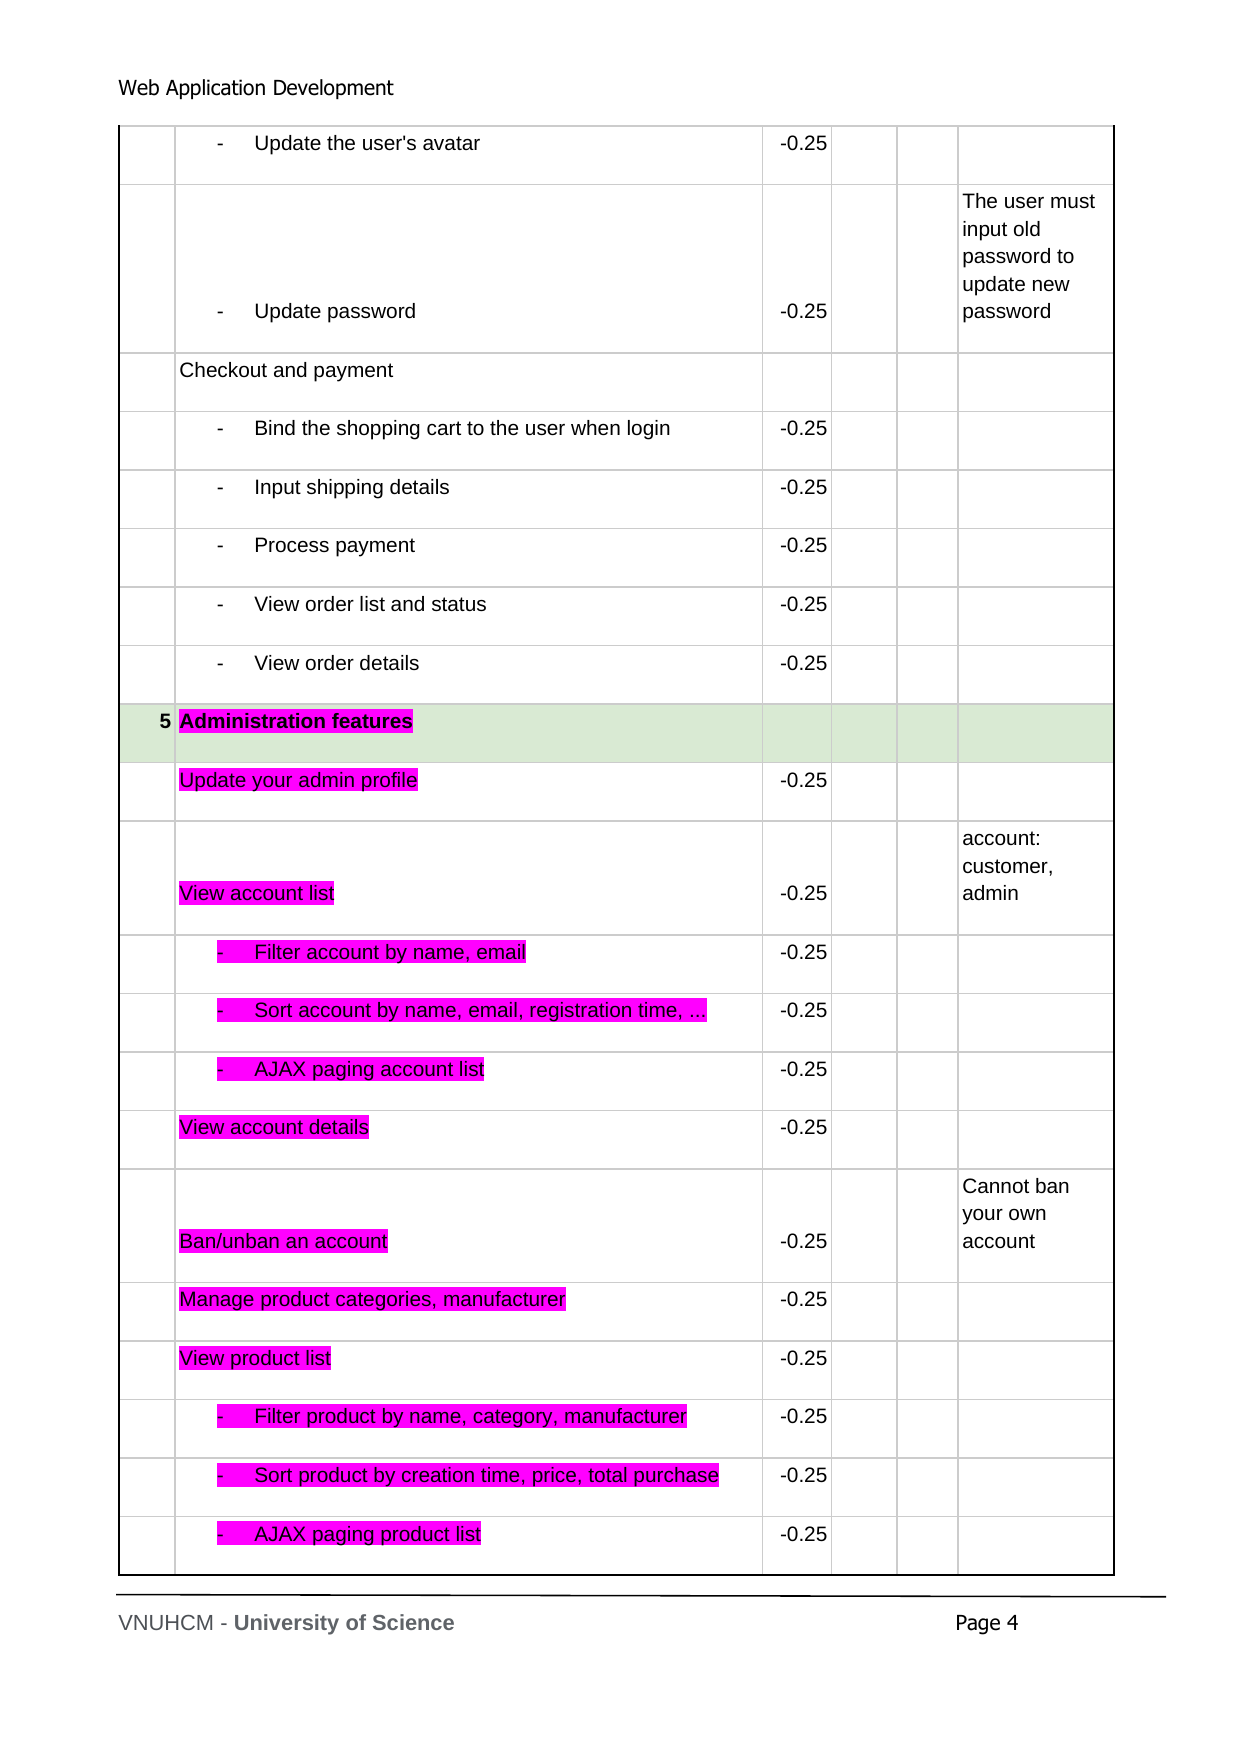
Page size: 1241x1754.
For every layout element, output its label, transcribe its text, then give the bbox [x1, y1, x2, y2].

table_cell [959, 1053, 1113, 1109]
table_cell Cannot ban your own account [959, 1170, 1113, 1282]
table_cell Manage product categories, manufacturer [176, 1283, 762, 1340]
table_cell [959, 705, 1113, 762]
table_cell [120, 588, 174, 645]
table_cell View product list [176, 1342, 762, 1399]
table_cell -0.25 [763, 994, 831, 1051]
table_cell -0.25 [763, 1459, 831, 1516]
table_cell AJAX paging product list [176, 1517, 762, 1574]
table_cell [898, 763, 957, 820]
table_cell [898, 994, 957, 1051]
table_cell [832, 185, 896, 352]
table_cell -0.25 [763, 1342, 831, 1399]
table_cell [120, 471, 174, 528]
table_cell [120, 1053, 174, 1109]
table_cell [832, 1517, 896, 1574]
table_cell [832, 1400, 896, 1457]
table_cell [898, 646, 957, 703]
table_cell [959, 763, 1113, 820]
table_cell -0.25 [763, 1400, 831, 1457]
table_cell [832, 994, 896, 1051]
table_cell View account details [176, 1111, 762, 1168]
table_cell [832, 1342, 896, 1399]
table_cell Administration features [176, 705, 762, 762]
table_cell View order details [176, 646, 762, 703]
table_cell [898, 412, 957, 469]
table_cell [832, 529, 896, 586]
table_cell Sort product by creation time, price, total purchase [176, 1459, 762, 1516]
table_cell [959, 127, 1113, 183]
table_cell -0.25 [763, 127, 831, 183]
table_cell The user must input old password to update new password [959, 185, 1113, 352]
table_cell -0.25 [763, 588, 831, 645]
table_cell -0.25 [763, 936, 831, 992]
table_cell View order list and status [176, 588, 762, 645]
table_cell [832, 471, 896, 528]
table_cell [898, 1111, 957, 1168]
table_cell [120, 822, 174, 934]
table_cell View account list [176, 822, 762, 934]
table_cell [120, 185, 174, 352]
table_cell [832, 412, 896, 469]
table_cell -0.25 [763, 1170, 831, 1282]
table_cell Process payment [176, 529, 762, 586]
table_cell [832, 646, 896, 703]
table_cell [959, 1283, 1113, 1340]
table_cell AJAX paging account list [176, 1053, 762, 1109]
table_cell [959, 936, 1113, 992]
table_cell -0.25 [763, 1283, 831, 1340]
table_cell [832, 127, 896, 183]
table_cell [898, 471, 957, 528]
table_cell [898, 1459, 957, 1516]
table_cell -0.25 [763, 529, 831, 586]
table_cell [898, 1342, 957, 1399]
table_cell Update the user's avatar [176, 127, 762, 183]
table_cell [120, 529, 174, 586]
table_cell [898, 588, 957, 645]
table_cell -0.25 [763, 763, 831, 820]
table_cell [120, 763, 174, 820]
table_cell [959, 1400, 1113, 1457]
table_cell -0.25 [763, 1517, 831, 1574]
table_cell [898, 705, 957, 762]
table_cell [120, 1517, 174, 1574]
table_cell [832, 822, 896, 934]
table_cell [120, 936, 174, 992]
table_cell [832, 1053, 896, 1109]
table_cell [120, 1170, 174, 1282]
table_cell [832, 705, 896, 762]
table_cell [832, 1111, 896, 1168]
table_cell Filter account by name, email [176, 936, 762, 992]
table_cell [959, 994, 1113, 1051]
table_cell [959, 354, 1113, 411]
table_cell account: customer, admin [959, 822, 1113, 934]
table_cell [832, 763, 896, 820]
table_cell [959, 646, 1113, 703]
table_cell 5 [120, 705, 174, 762]
table_cell [120, 354, 174, 411]
table_cell [898, 822, 957, 934]
table_cell [898, 127, 957, 183]
table_cell [898, 529, 957, 586]
table_cell [959, 529, 1113, 586]
table_cell [898, 1170, 957, 1282]
table_cell [832, 1459, 896, 1516]
table_cell [120, 127, 174, 183]
table_cell [959, 1111, 1113, 1168]
table_cell -0.25 [763, 1111, 831, 1168]
table_cell Update password [176, 185, 762, 352]
table_cell [832, 1170, 896, 1282]
table_cell [898, 1053, 957, 1109]
table_cell [898, 1283, 957, 1340]
table_cell [832, 588, 896, 645]
table_cell [120, 1342, 174, 1399]
table_cell [832, 936, 896, 992]
table_cell [898, 1400, 957, 1457]
table_cell [959, 1342, 1113, 1399]
table_cell Update your admin profile [176, 763, 762, 820]
table_cell [832, 1283, 896, 1340]
table_cell -0.25 [763, 646, 831, 703]
table_cell [120, 412, 174, 469]
table_cell -0.25 [763, 185, 831, 352]
table_cell [959, 1517, 1113, 1574]
table_cell Sort account by name, email, registration time, ... [176, 994, 762, 1051]
table_cell [120, 994, 174, 1051]
table_cell [898, 354, 957, 411]
table_cell [959, 588, 1113, 645]
table_cell [959, 471, 1113, 528]
table_cell [763, 354, 831, 411]
table_cell Input shipping details [176, 471, 762, 528]
table_cell [120, 1111, 174, 1168]
table_cell [763, 705, 831, 762]
table_cell [120, 646, 174, 703]
table_cell [898, 1517, 957, 1574]
table_cell [120, 1459, 174, 1516]
table_cell -0.25 [763, 822, 831, 934]
table_cell Bind the shopping cart to the user when login [176, 412, 762, 469]
table_cell [959, 1459, 1113, 1516]
table_cell [898, 936, 957, 992]
table_cell [120, 1400, 174, 1457]
table_cell -0.25 [763, 471, 831, 528]
table_cell -0.25 [763, 412, 831, 469]
table_cell [832, 354, 896, 411]
table_cell Ban/unban an account [176, 1170, 762, 1282]
table_cell Filter product by name, category, manufacturer [176, 1400, 762, 1457]
table_cell [959, 412, 1113, 469]
table_cell [898, 185, 957, 352]
table_cell -0.25 [763, 1053, 831, 1109]
table_cell Checkout and payment [176, 354, 762, 411]
table_cell [120, 1283, 174, 1340]
